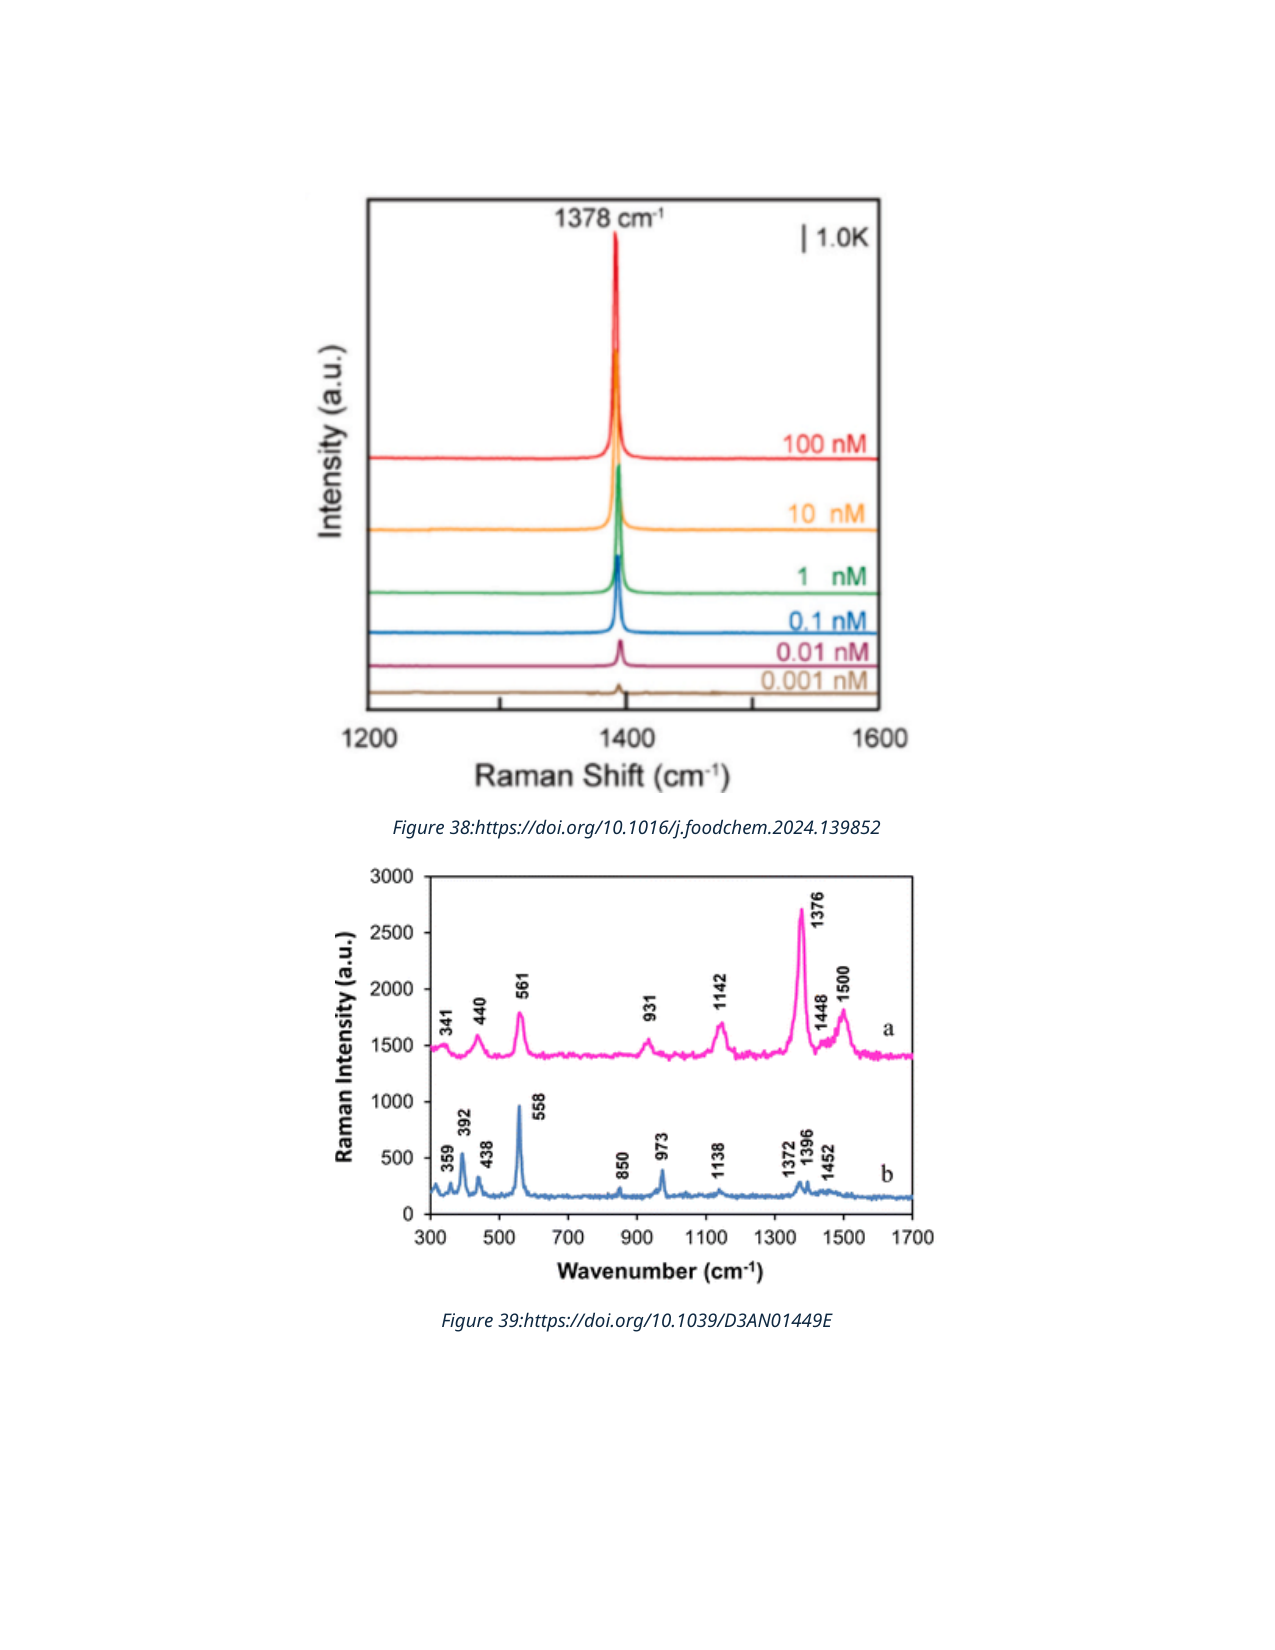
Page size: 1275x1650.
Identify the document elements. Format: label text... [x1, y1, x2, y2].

text Figure 39:https://doi.org/10.1039/D3AN01449E [150, 1307, 1125, 1333]
picture [279, 150, 996, 793]
picture [335, 860, 940, 1286]
text Figure 38:https://doi.org/10.1016/j.foodchem.2024.139852 [150, 814, 1125, 839]
